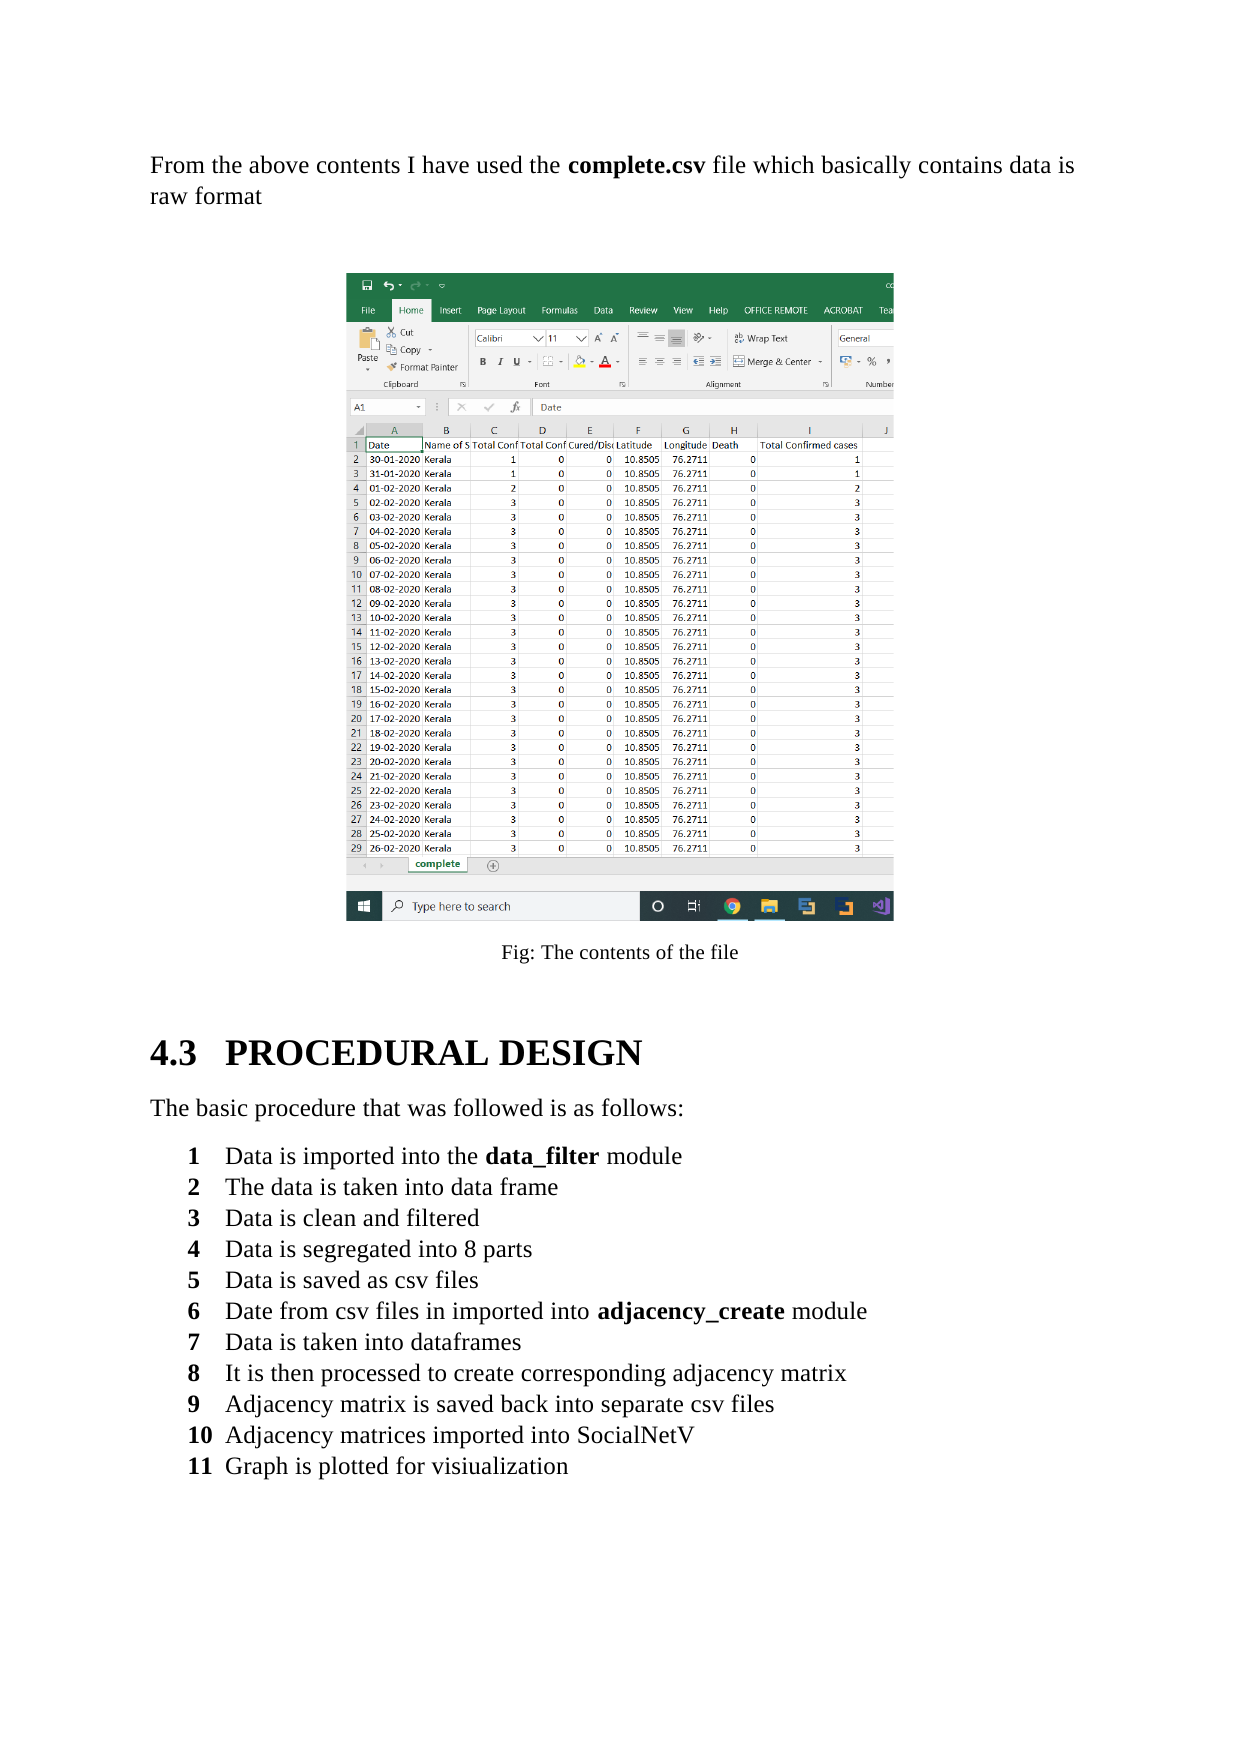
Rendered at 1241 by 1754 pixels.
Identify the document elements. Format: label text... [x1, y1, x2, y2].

list Adjacency matrices imported into SocialNetV [187, 1420, 1090, 1449]
list Data is clean and filtered [187, 1203, 1090, 1232]
list Data is imported into the data_filter module [187, 1141, 1090, 1170]
list PROCEDURAL DESIGN [150, 1030, 1090, 1073]
list Graph is plotted for visiualization [187, 1451, 1090, 1480]
list The data is taken into data frame [187, 1172, 1090, 1201]
list Date from csv files in imported into adjacency_create module [187, 1296, 1090, 1325]
list Data is saved as csv files [187, 1265, 1090, 1294]
text From the above contents I have used the complete.csv file which basically contains data is raw format [150, 150, 1090, 210]
list Data is taken into dataframes [187, 1327, 1090, 1356]
list Adjacency matrix is saved back into separate csv files [187, 1389, 1090, 1418]
picture [346, 273, 894, 921]
list It is then processed to create corresponding adjacency matrix [187, 1358, 1090, 1387]
text The basic procedure that was followed is as follows: [150, 1093, 1090, 1122]
list Data is segregated into 8 parts [187, 1234, 1090, 1263]
text Fig: The contents of the file [150, 940, 1090, 964]
